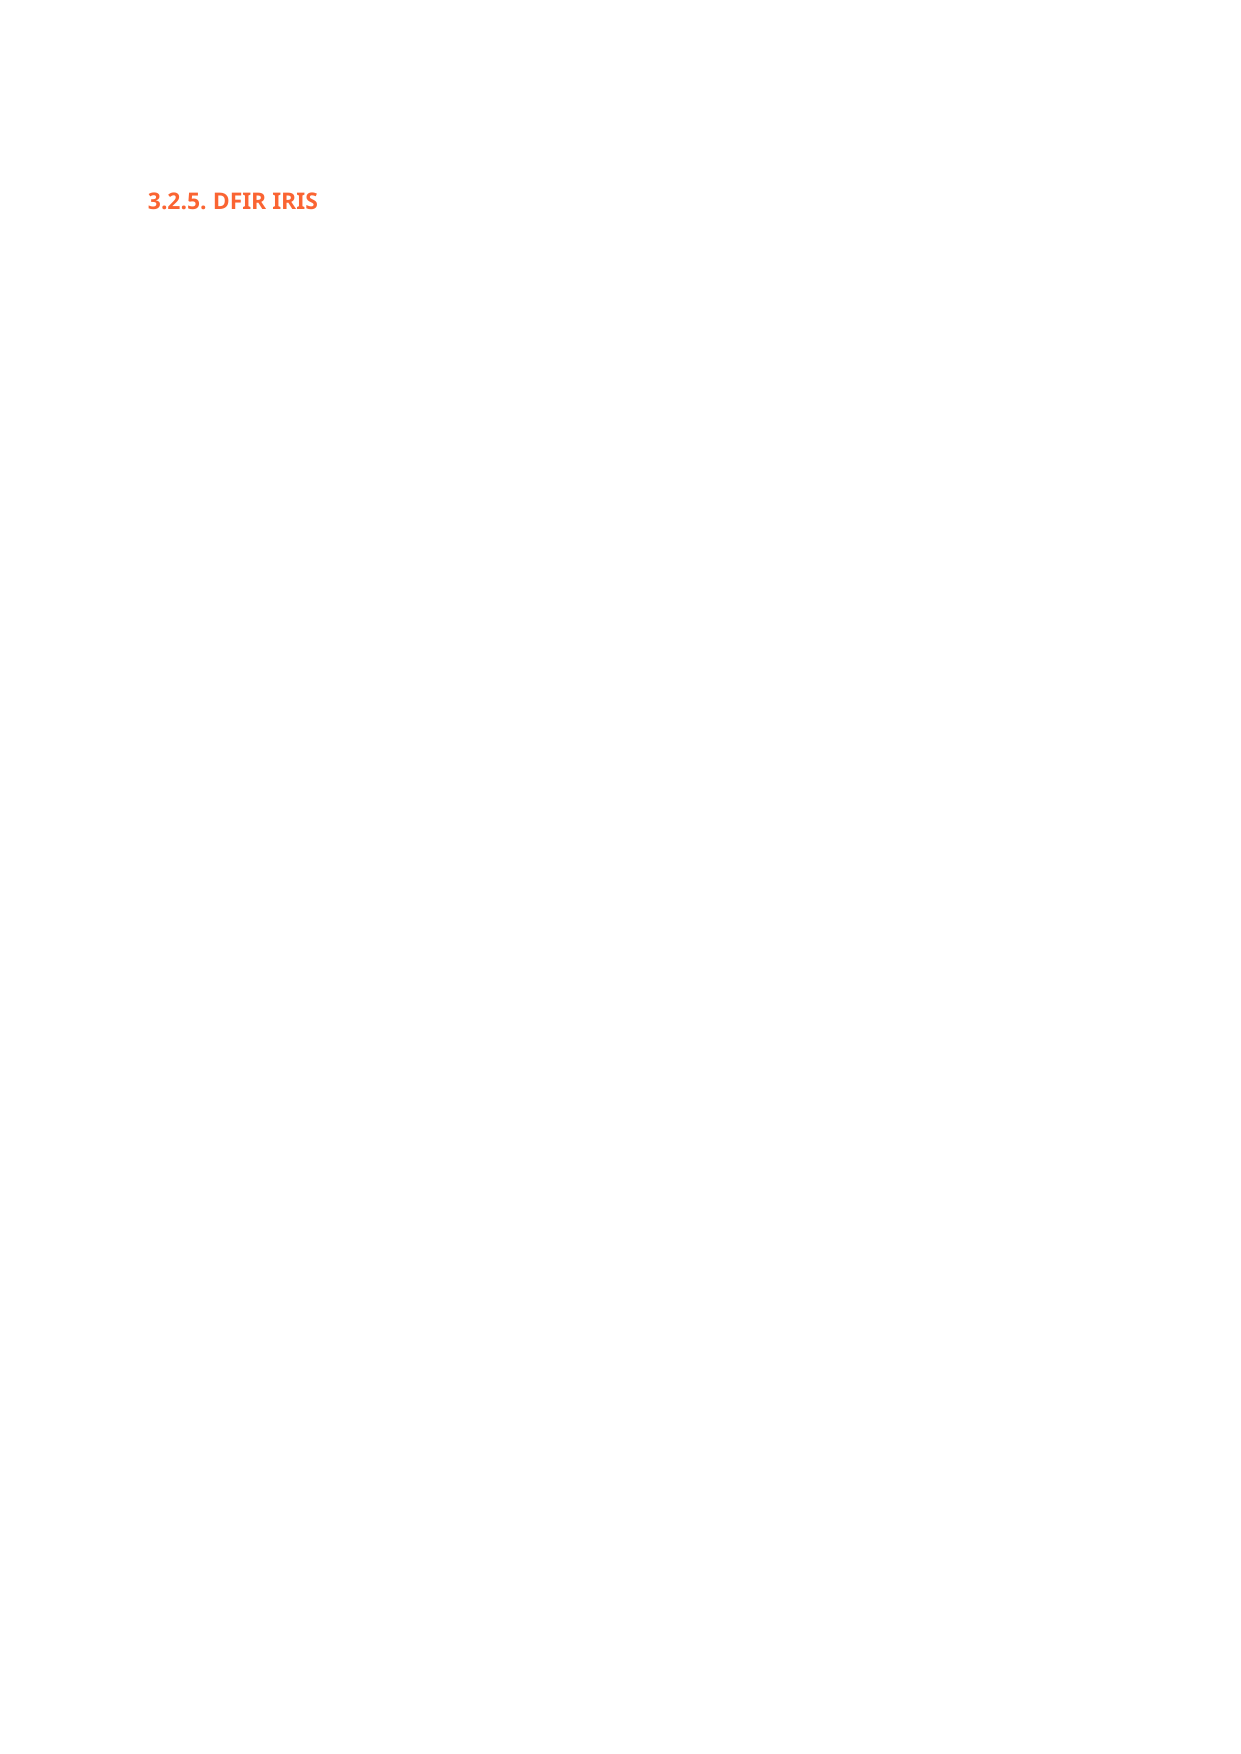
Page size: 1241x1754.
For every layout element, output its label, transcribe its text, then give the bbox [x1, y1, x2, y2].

subtitle DFIR IRIS [148, 185, 1092, 216]
